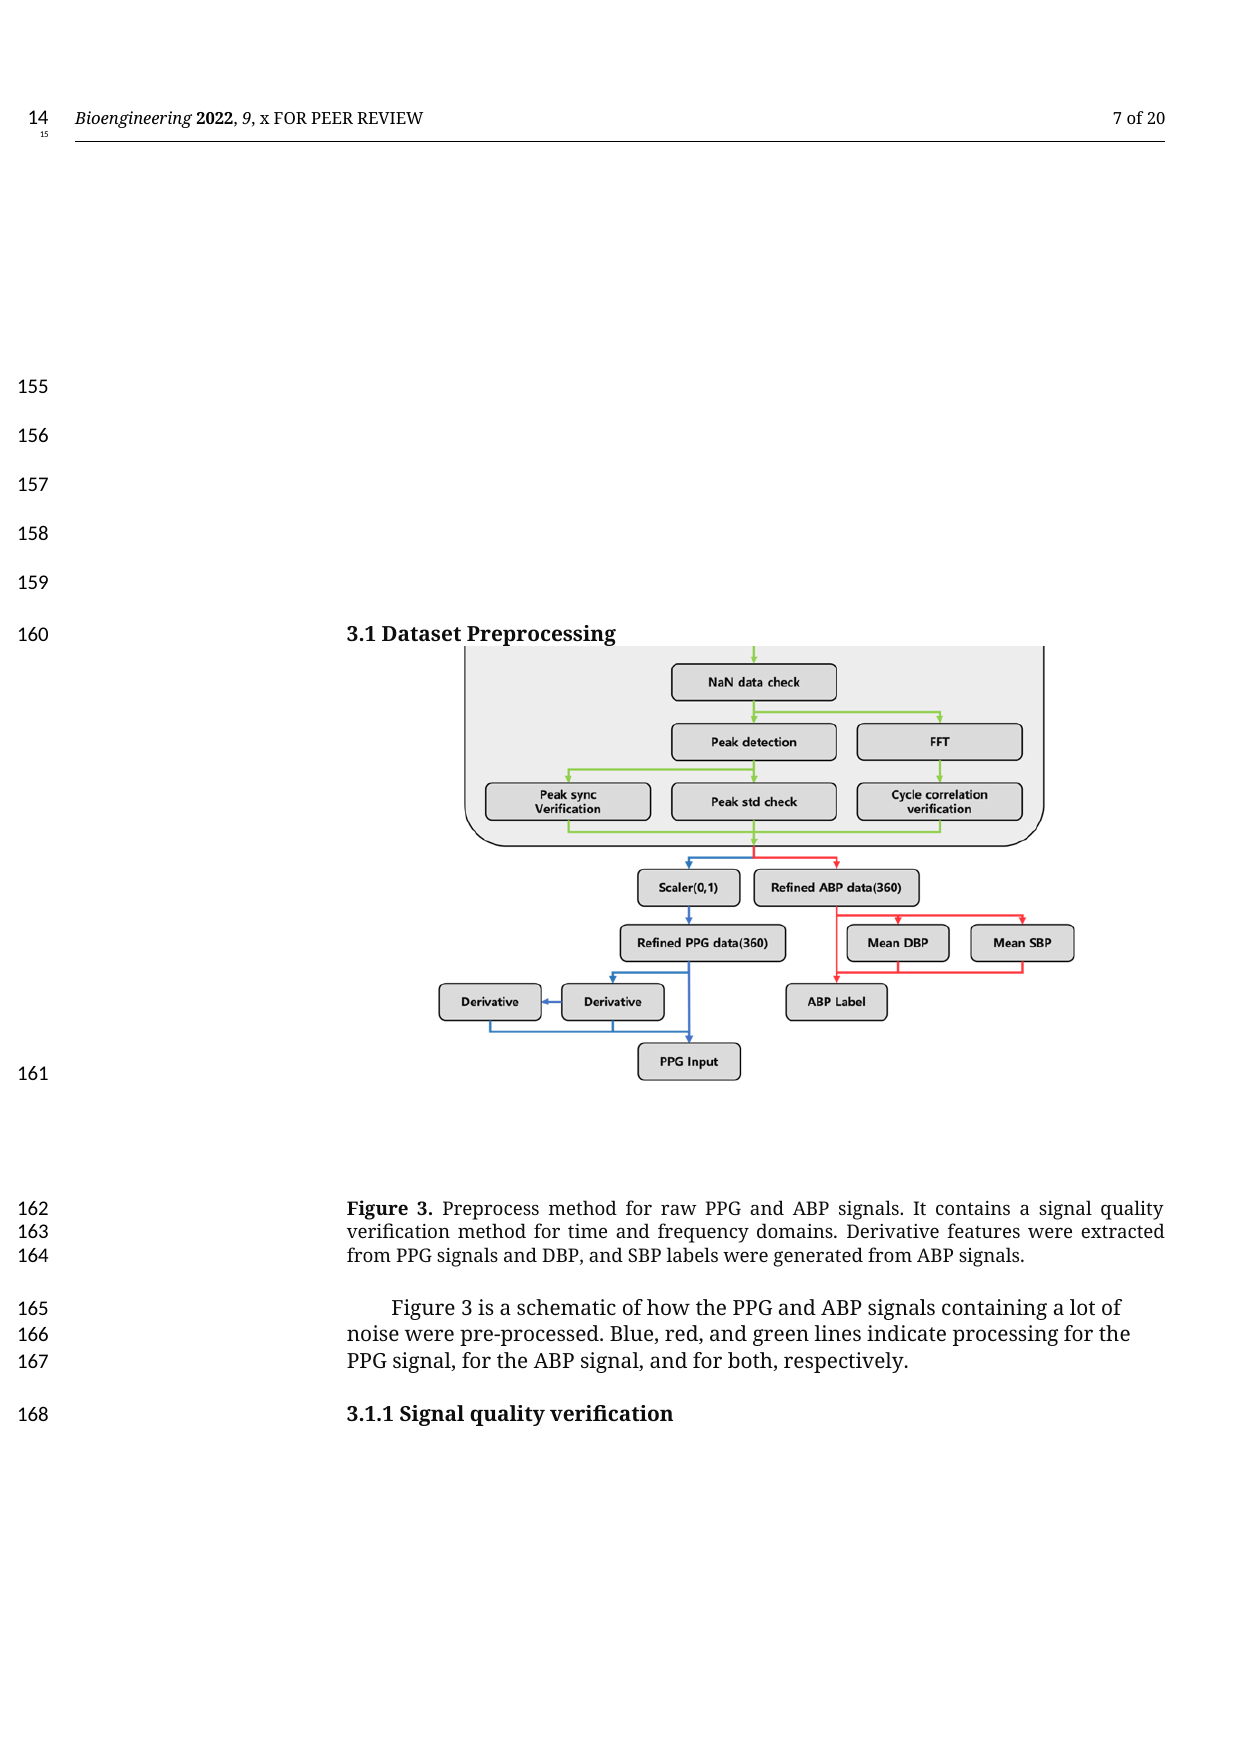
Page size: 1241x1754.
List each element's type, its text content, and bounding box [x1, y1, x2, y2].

subtitle 3.1 Dataset Preprocessing [347, 619, 1165, 647]
text Figure 3. Preprocess method for raw PPG and ABP signals. It contains a signal quality verification method for time and frequency domains. Derivative features were extracted from PPG signals and DBP, and SBP labels were generated from ABP signals. [347, 1196, 1165, 1268]
subtitle Figure 3 is a schematic of how the PPG and ABP signals containing a lot of noise were pre-processed. Blue, red, and green lines indicate processing for the PPG signal, for the ABP signal, and for both, respectively. [347, 1293, 1165, 1374]
picture [437, 646, 1075, 1081]
subtitle 3.1.1 Signal quality verification [347, 1399, 1165, 1426]
